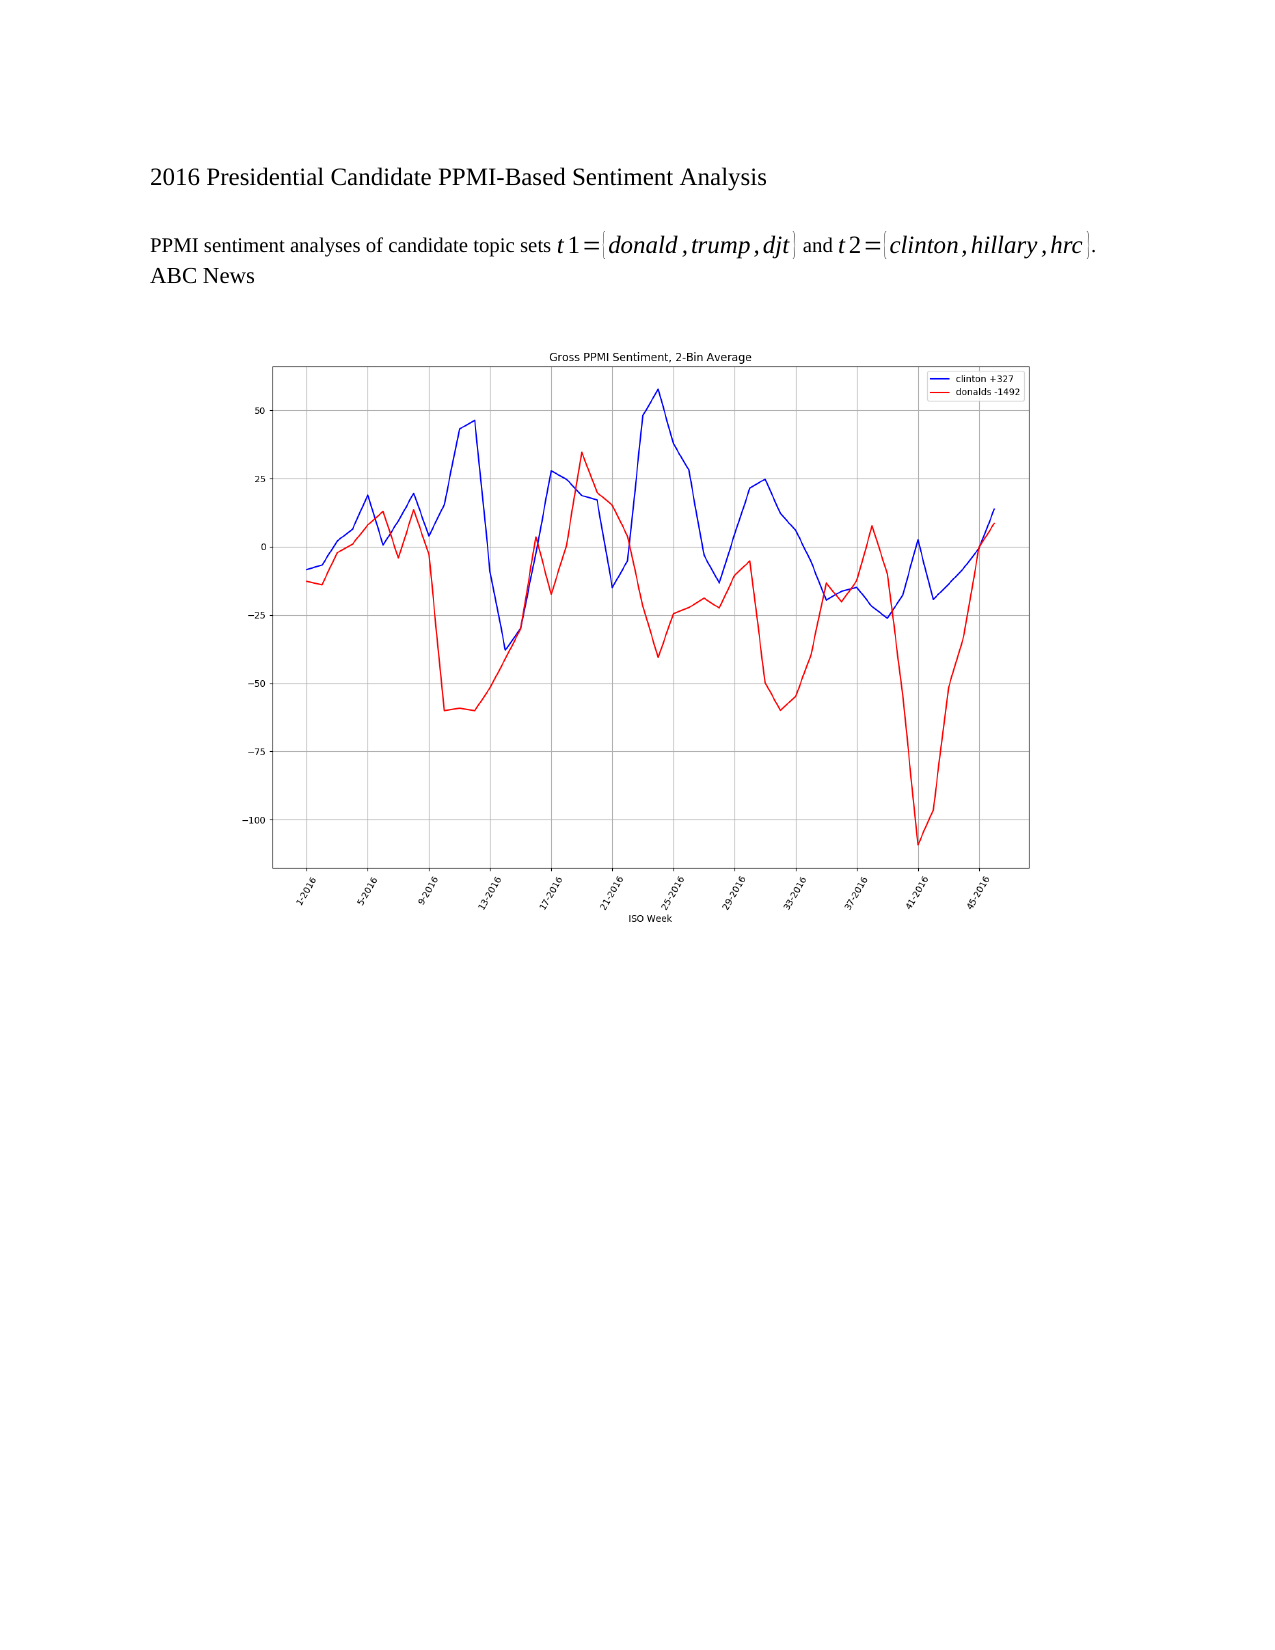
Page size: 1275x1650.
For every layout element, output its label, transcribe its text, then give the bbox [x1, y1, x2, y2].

text PPMI sentiment analyses of candidate topic sets and . [150, 230, 1125, 260]
subtitle 2016 Presidential Candidate PPMI-Based Sentiment Analysis [150, 162, 1125, 191]
subtitle ABC News [150, 262, 1125, 288]
picture [150, 288, 1125, 939]
